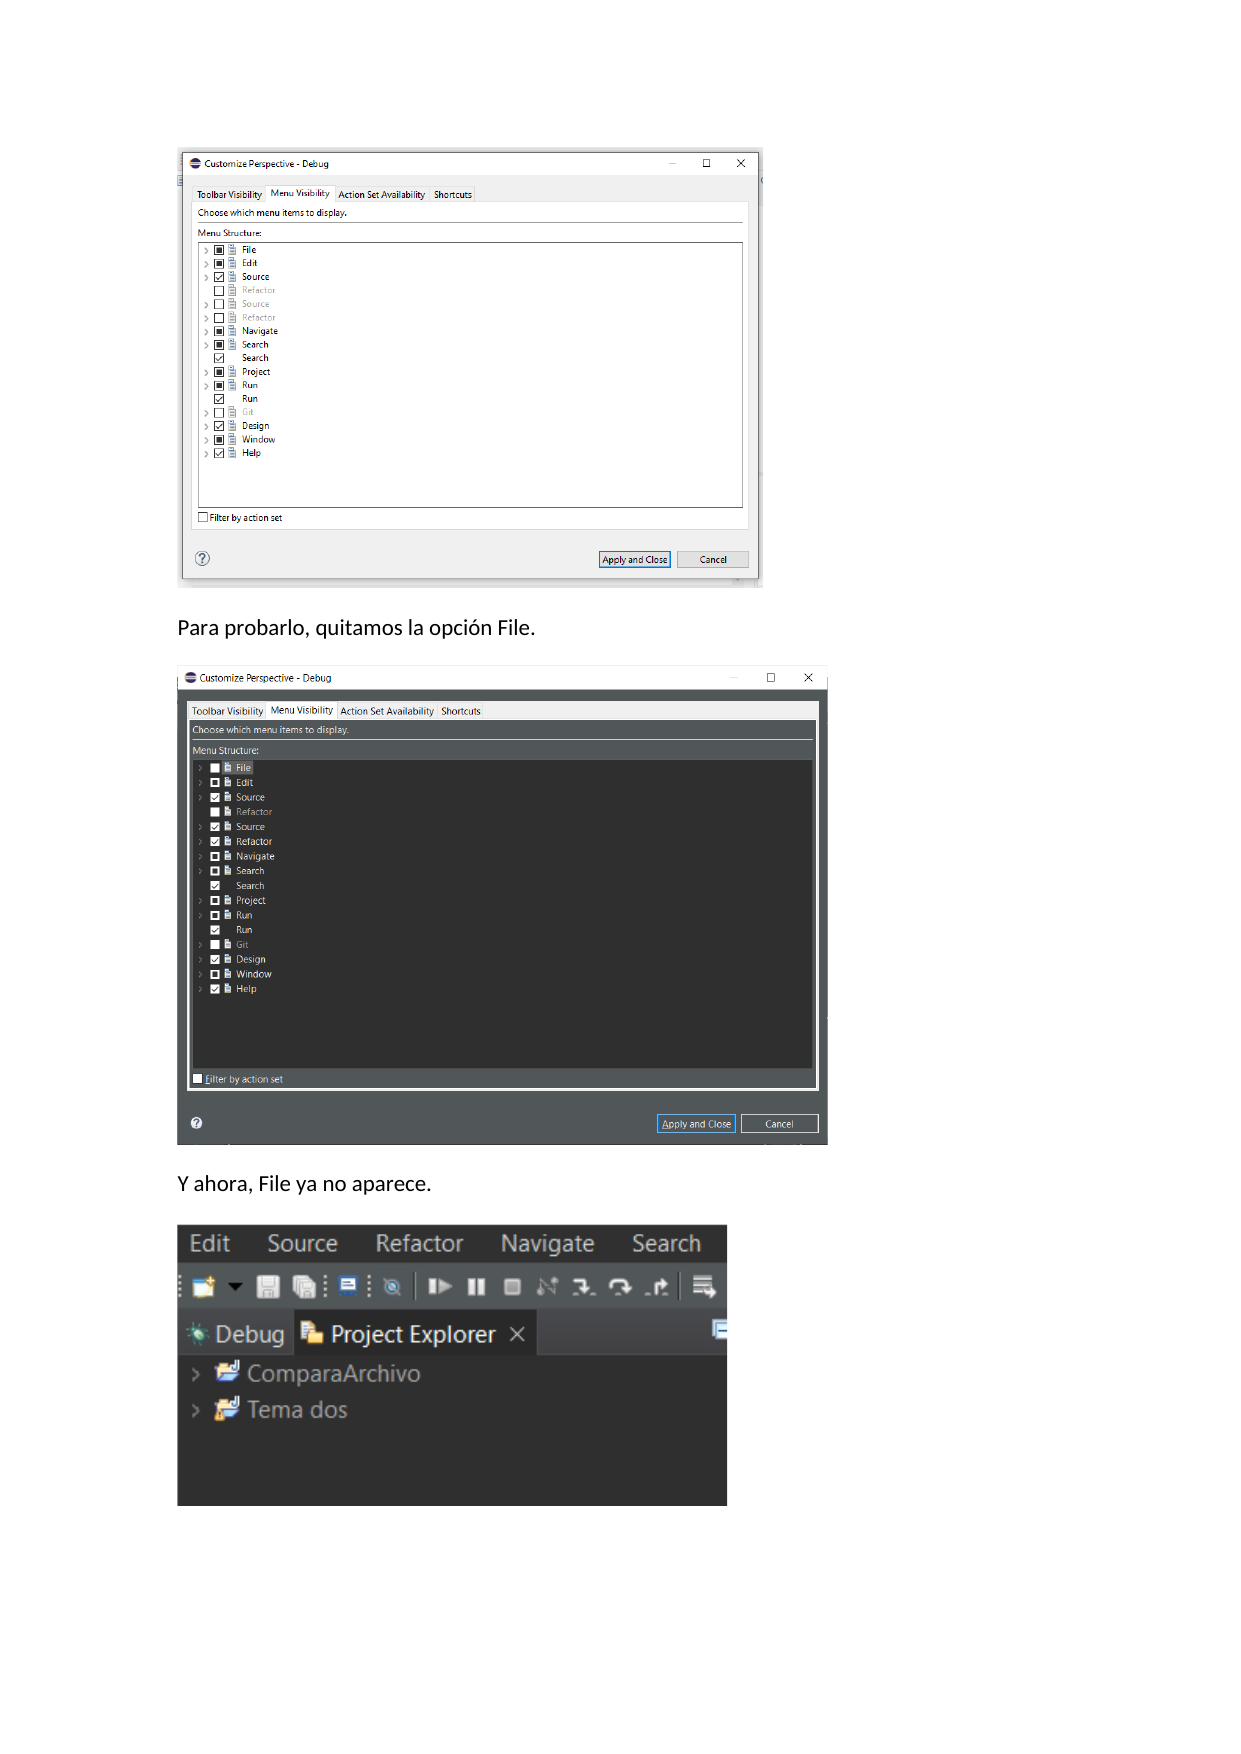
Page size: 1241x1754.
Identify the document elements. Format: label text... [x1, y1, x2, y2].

picture [177, 1222, 728, 1506]
text Y ahora, File ya no aparece. [177, 1169, 1063, 1198]
picture [177, 147, 764, 588]
picture [177, 665, 828, 1145]
text Para probarlo, quitamos la opción File. [177, 613, 1063, 641]
